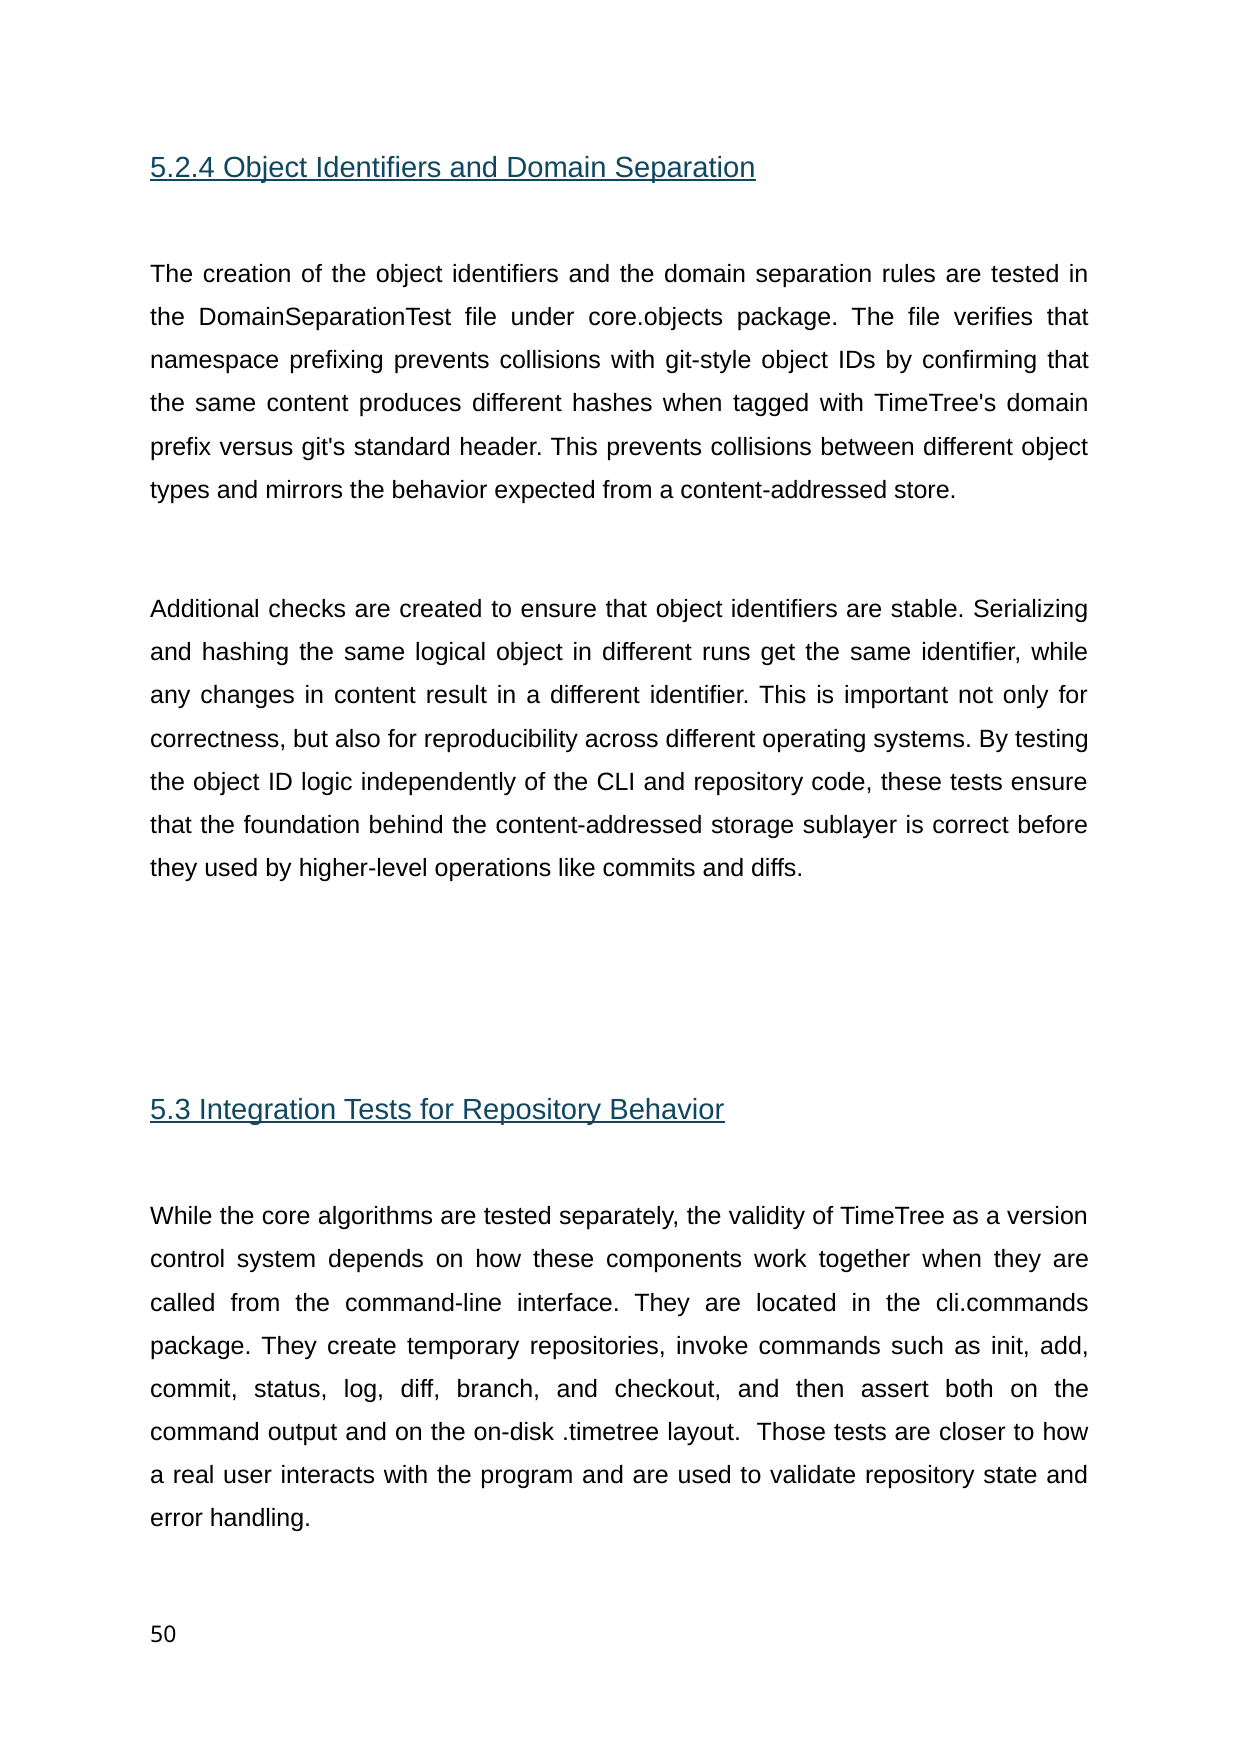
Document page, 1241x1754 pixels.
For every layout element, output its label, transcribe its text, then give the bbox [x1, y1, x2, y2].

subtitle 5.3 Integration Tests for Repository Behavior [150, 1092, 1090, 1126]
text While the core algorithms are tested separately, the validity of TimeTree as a version control system depends on how these components work together when they are called from the command-line interface. They are located in the cli.commands package. They create temporary repositories, invoke commands such as init, add, commit, status, log, diff, branch, and checkout, and then assert both on the command output and on the on-disk .timetree layout. Those tests are closer to how a real user interacts with the program and are used to validate repository state and error handling. [150, 1201, 1090, 1532]
text The creation of the object identifiers and the domain separation rules are tested in the DomainSeparationTest file under core.objects package. The file verifies that namespace prefixing prevents collisions with git-style object IDs by confirming that the same content produces different hashes when tagged with TimeTree's domain prefix versus git's standard header. This prevents collisions between different object types and mirrors the behavior expected from a content-addressed store. [150, 259, 1090, 503]
subtitle 5.2.4 Object Identifiers and Domain Separation [150, 150, 1090, 183]
text Additional checks are created to ensure that object identifiers are stable. Serializing and hashing the same logical object in different runs get the same identifier, while any changes in content result in a different identifier. This is important not only for correctness, but also for reproducibility across different operating systems. By testing the object ID logic independently of the CLI and repository code, these tests ensure that the foundation behind the content-addressed storage sublayer is correct before they used by higher-level operations like commits and diffs. [150, 594, 1090, 882]
